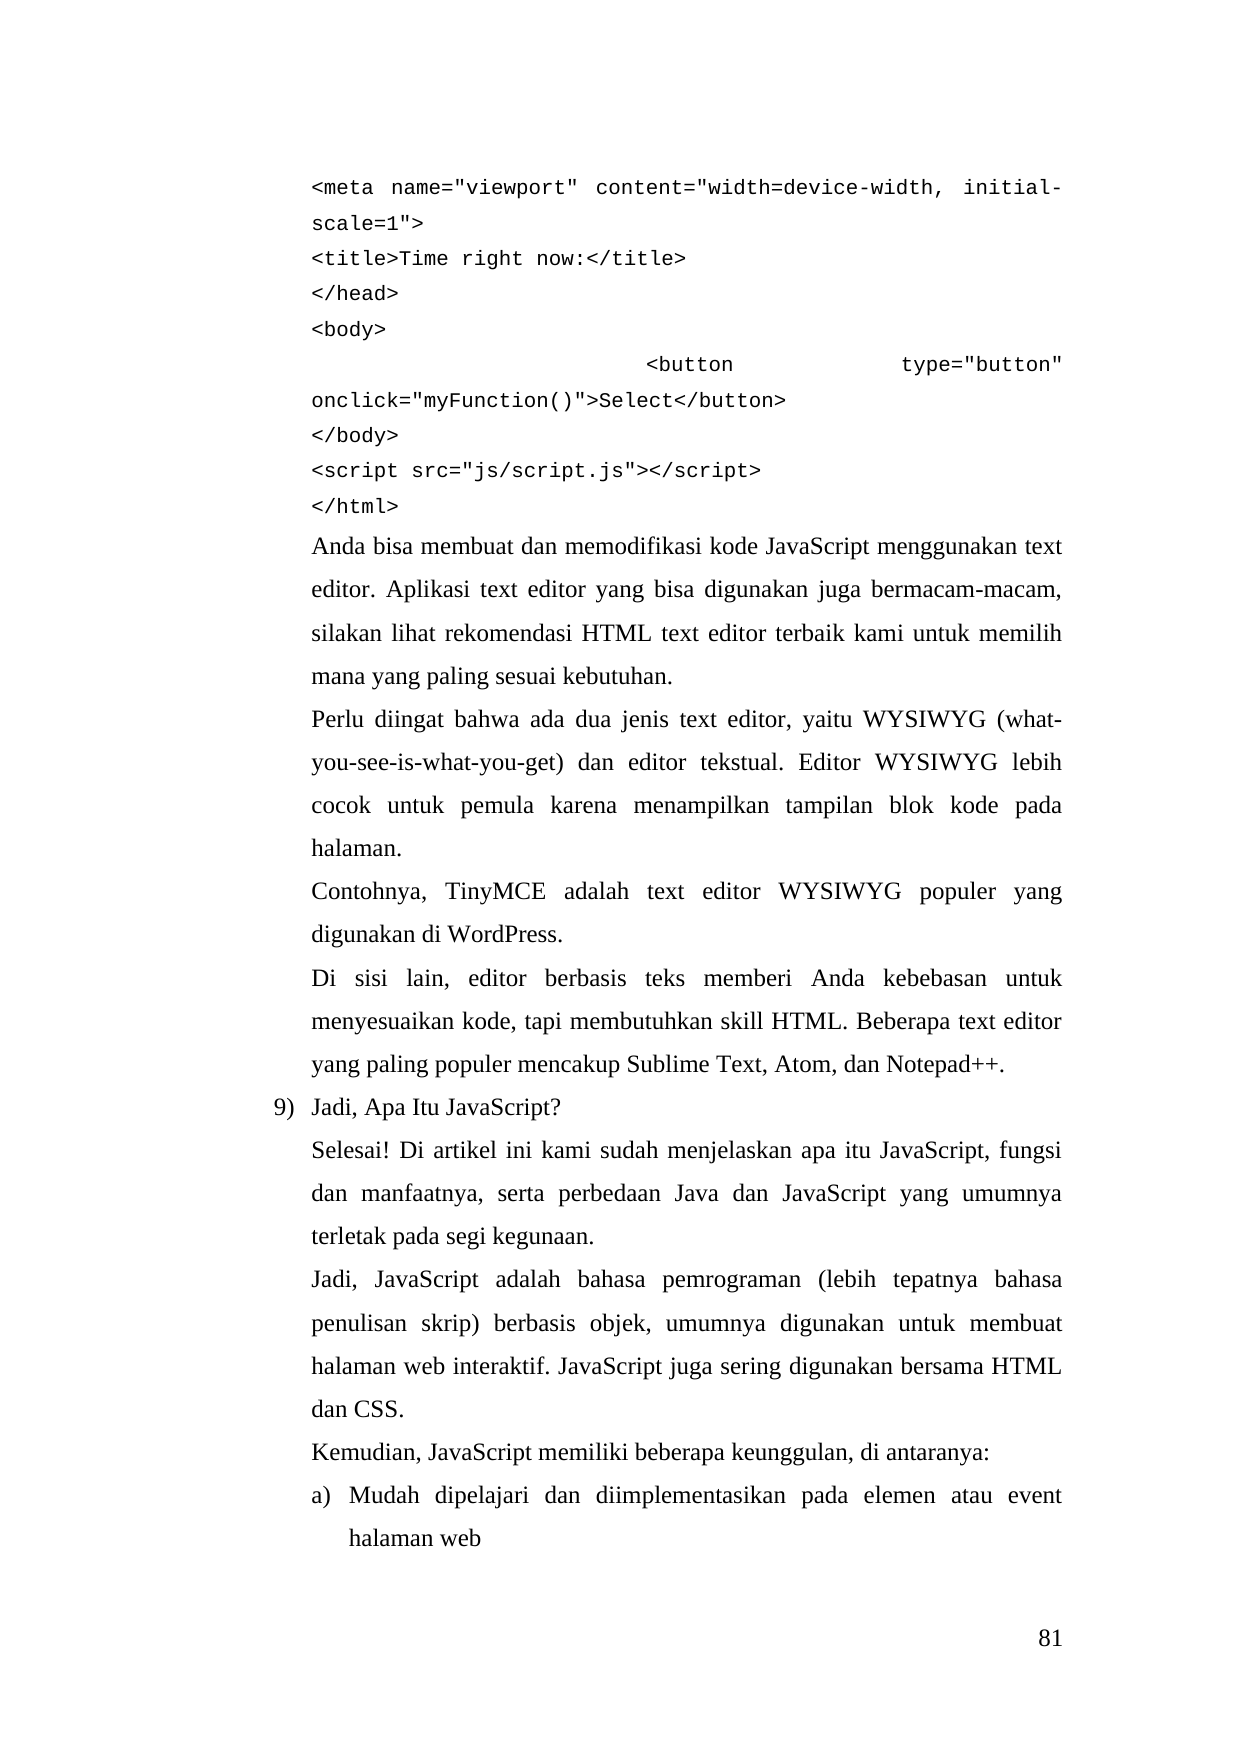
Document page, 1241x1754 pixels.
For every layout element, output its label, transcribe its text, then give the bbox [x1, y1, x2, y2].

list <body> [311, 319, 1063, 342]
list <meta name="viewport" content="width=device-width, initial-scale=1"> [311, 177, 1063, 236]
list Jadi, Apa Itu JavaScript? [274, 1092, 1063, 1121]
list </body> [311, 425, 1063, 449]
list <button type="button" onclick="myFunction()">Select</button> [311, 354, 1063, 413]
list </head> [311, 283, 1063, 307]
list </html> [311, 496, 1063, 519]
list Kemudian, JavaScript memiliki beberapa keunggulan, di antaranya: [311, 1437, 1063, 1466]
list Perlu diingat bahwa ada dua jenis text editor, yaitu WYSIWYG (what-you-see-is-what-you-get) dan editor tekstual. Editor WYSIWYG lebih cocok untuk pemula karena menampilkan tampilan blok kode pada halaman. [311, 704, 1063, 862]
list Mudah dipelajari dan diimplementasikan pada elemen atau event halaman web [311, 1480, 1063, 1552]
list Di sisi lain, editor berbasis teks memberi Anda kebebasan untuk menyesuaikan kode, tapi membutuhkan skill HTML. Beberapa text editor yang paling populer mencakup Sublime Text, Atom, dan Notepad++. [311, 963, 1063, 1078]
list <script src="js/script.js"></script> [311, 461, 1063, 484]
list <title>Time right now:</title> [311, 248, 1063, 272]
list Jadi, JavaScript adalah bahasa pemrograman (lebih tepatnya bahasa penulisan skrip) berbasis objek, umumnya digunakan untuk membuat halaman web interaktif. JavaScript juga sering digunakan bersama HTML dan CSS. [311, 1264, 1063, 1423]
list Anda bisa membuat dan memodifikasi kode JavaScript menggunakan text editor. Aplikasi text editor yang bisa digunakan juga bermacam-macam, silakan lihat rekomendasi HTML text editor terbaik kami untuk memilih mana yang paling sesuai kebutuhan. [311, 531, 1063, 689]
list Selesai! Di artikel ini kami sudah menjelaskan apa itu JavaScript, fungsi dan manfaatnya, serta perbedaan Java dan JavaScript yang umumnya terletak pada segi kegunaan. [311, 1135, 1063, 1250]
list Contohnya, TinyMCE adalah text editor WYSIWYG populer yang digunakan di WordPress. [311, 876, 1063, 948]
